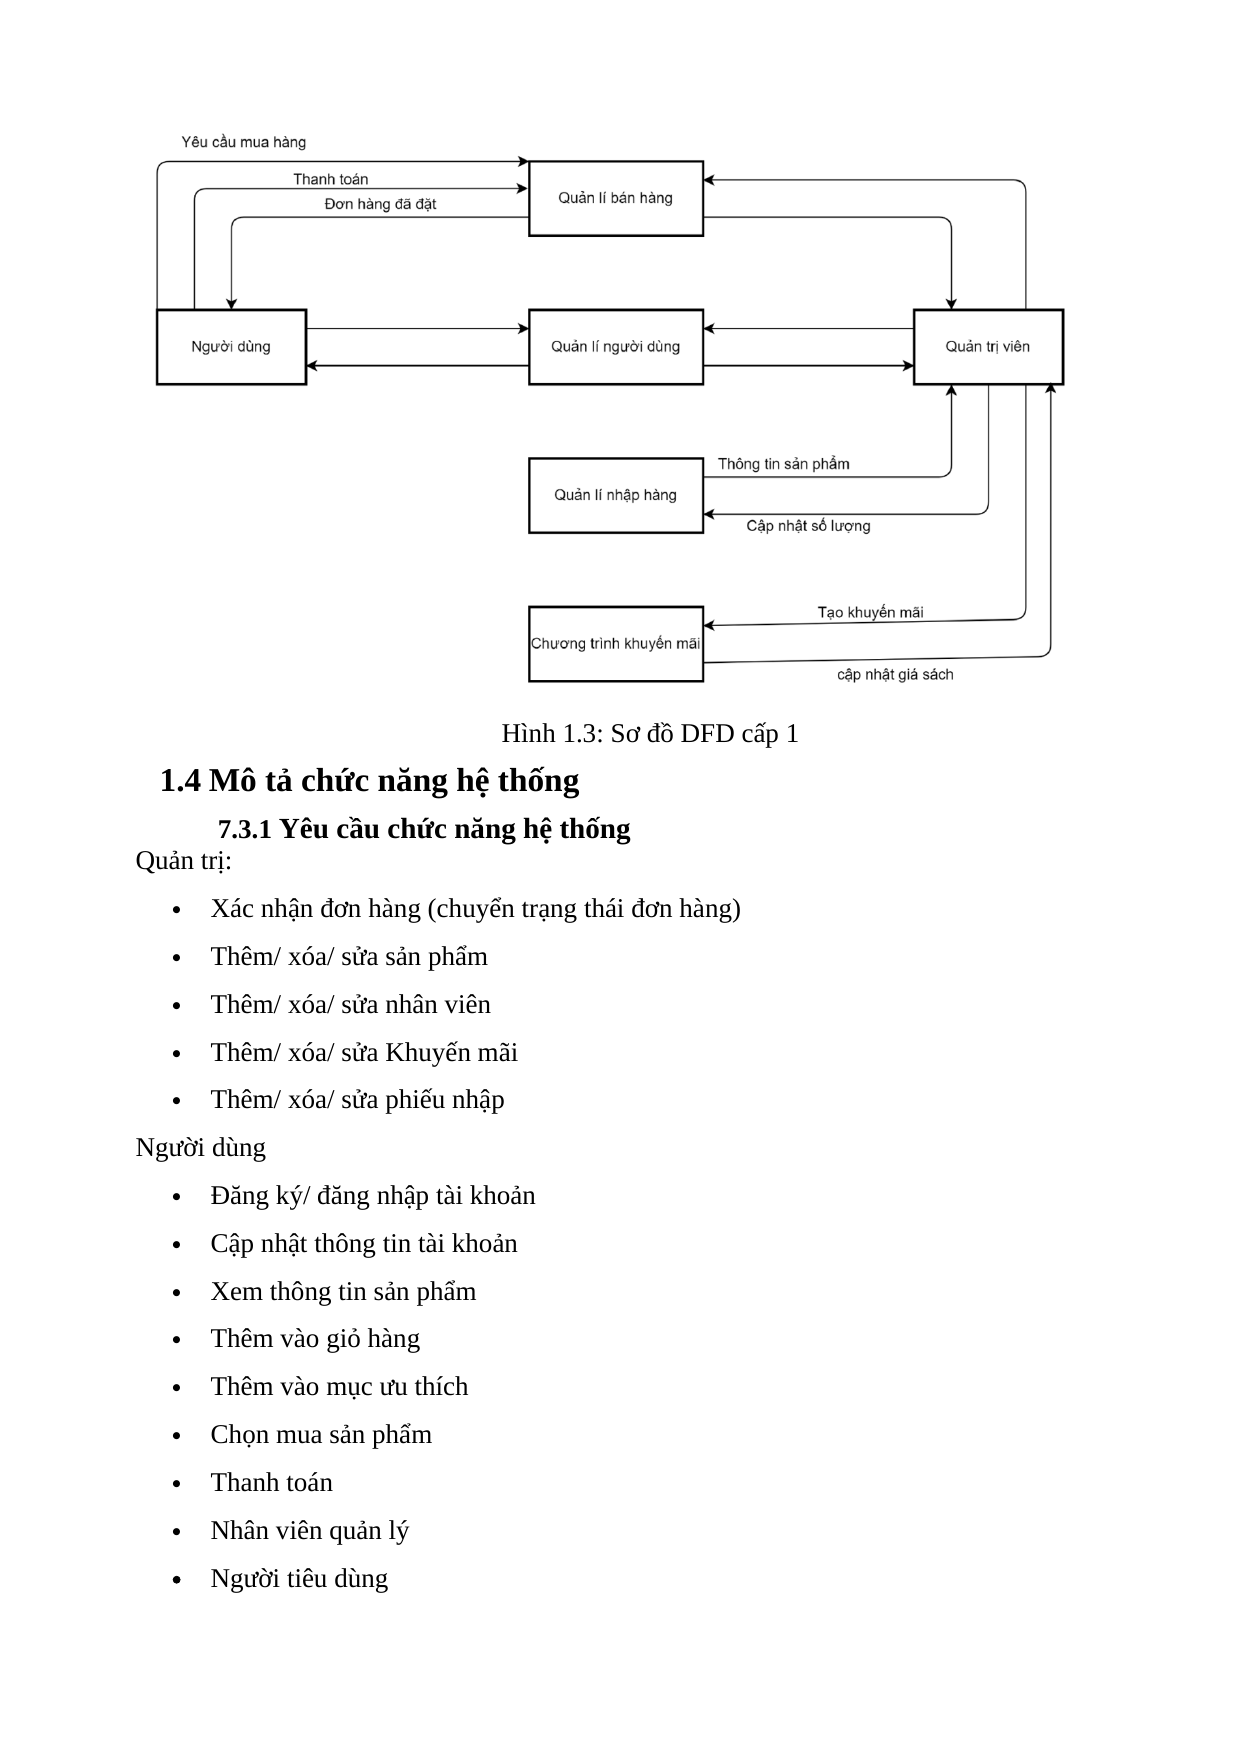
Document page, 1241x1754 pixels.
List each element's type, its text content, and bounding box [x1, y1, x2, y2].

list Xác nhận đơn hàng (chuyển trạng thái đơn hàng) [173, 892, 1165, 923]
list Thêm/ xóa/ sửa sản phẩm [173, 940, 1165, 971]
list Thêm vào giỏ hàng [173, 1323, 1165, 1354]
list Xem thông tin sản phẩm [173, 1275, 1165, 1306]
list Người tiêu dùng [173, 1562, 1165, 1593]
text Người dùng [135, 1131, 1165, 1162]
list Thêm vào mục ưu thích [173, 1370, 1165, 1402]
list Đăng ký/ đăng nhập tài khoản [173, 1179, 1165, 1210]
text Quản trị: [135, 844, 1165, 876]
picture [135, 111, 1077, 705]
list Chọn mua sản phẩm [173, 1418, 1165, 1449]
list Nhân viên quản lý [173, 1514, 1165, 1545]
list Thanh toán [173, 1466, 1165, 1497]
list Yêu cầu chức năng hệ thống [218, 811, 1165, 844]
list Cập nhật thông tin tài khoản [173, 1227, 1165, 1258]
text Hình 1.3: Sơ đồ DFD cấp 1 [135, 717, 1165, 748]
list Thêm/ xóa/ sửa phiếu nhập [173, 1083, 1165, 1115]
list Mô tả chức năng hệ thống [201, 760, 1165, 798]
list Thêm/ xóa/ sửa Khuyến mãi [173, 1036, 1165, 1067]
list Thêm/ xóa/ sửa nhân viên [173, 988, 1165, 1019]
